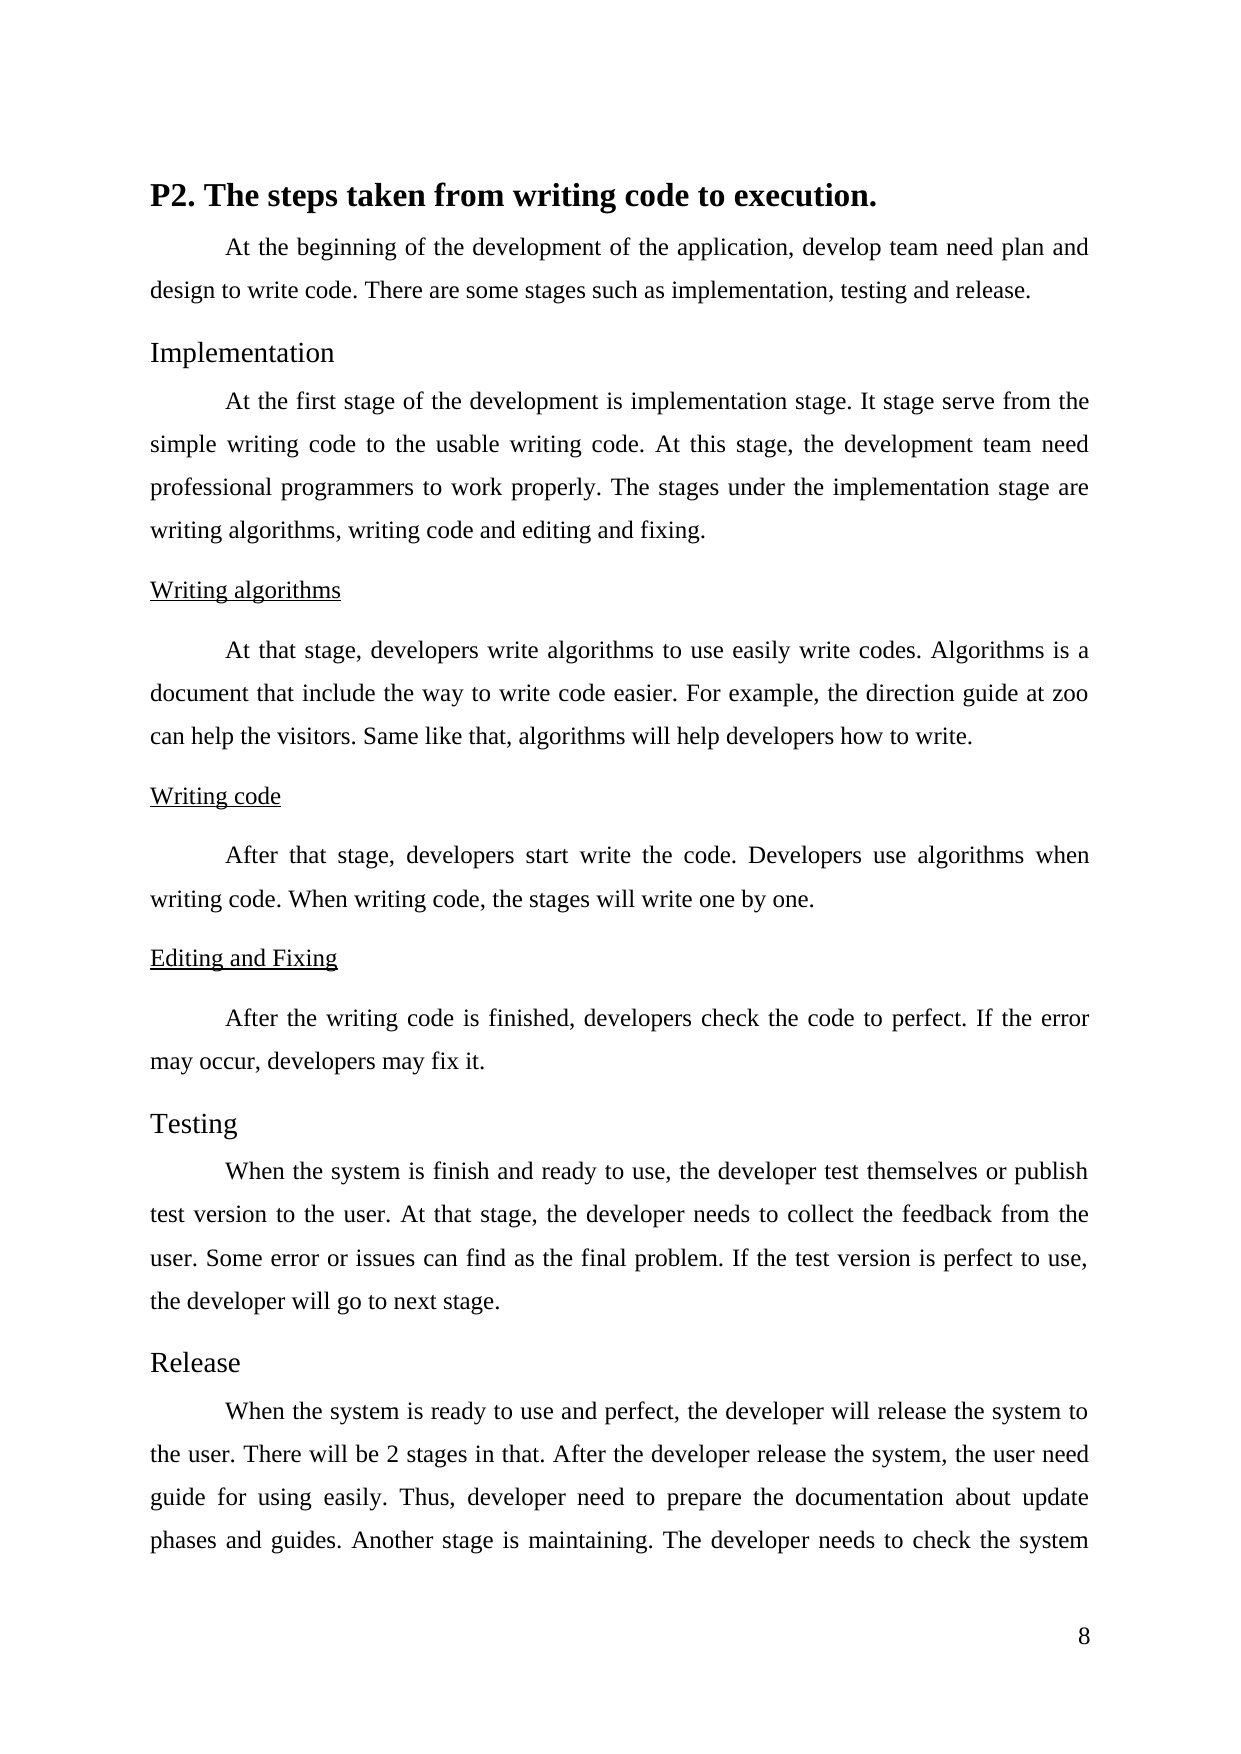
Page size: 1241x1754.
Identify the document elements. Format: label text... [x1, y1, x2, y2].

subtitle P2. The steps taken from writing code to execution. [150, 175, 1090, 213]
text After the writing code is finished, developers check the code to perfect. If the error may occur, developers may fix it. [150, 1003, 1090, 1075]
subtitle Testing [150, 1106, 1090, 1140]
text At that stage, developers write algorithms to use easily write codes. Algorithms is a document that include the way to write code easier. For example, the direction guide at zoo can help the visitors. Same like that, algorithms will help developers how to write. [150, 635, 1090, 750]
subtitle Implementation [150, 335, 1090, 369]
text At the first stage of the development is implementation stage. It stage serve from the simple writing code to the usable writing code. At this stage, the development team need professional programmers to work properly. The stages under the implementation stage are writing algorithms, writing code and editing and fixing. [150, 386, 1090, 544]
text Editing and Fixing [150, 943, 1090, 972]
subtitle Release [150, 1346, 1090, 1379]
text Writing algorithms [150, 575, 1090, 604]
text After that stage, developers start write the code. Developers use algorithms when writing code. When writing code, the stages will write one by one. [150, 841, 1090, 912]
text When the system is finish and ready to use, the developer test themselves or publish test version to the user. At that stage, the developer needs to collect the feedback from the user. Some error or issues can find as the final problem. If the test version is perfect to use, the developer will go to next stage. [150, 1156, 1090, 1314]
text At the beginning of the development of the application, develop team need plan and design to write code. There are some stages such as implementation, testing and release. [150, 232, 1090, 304]
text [150, 1396, 1090, 1554]
text Writing code [150, 781, 1090, 809]
